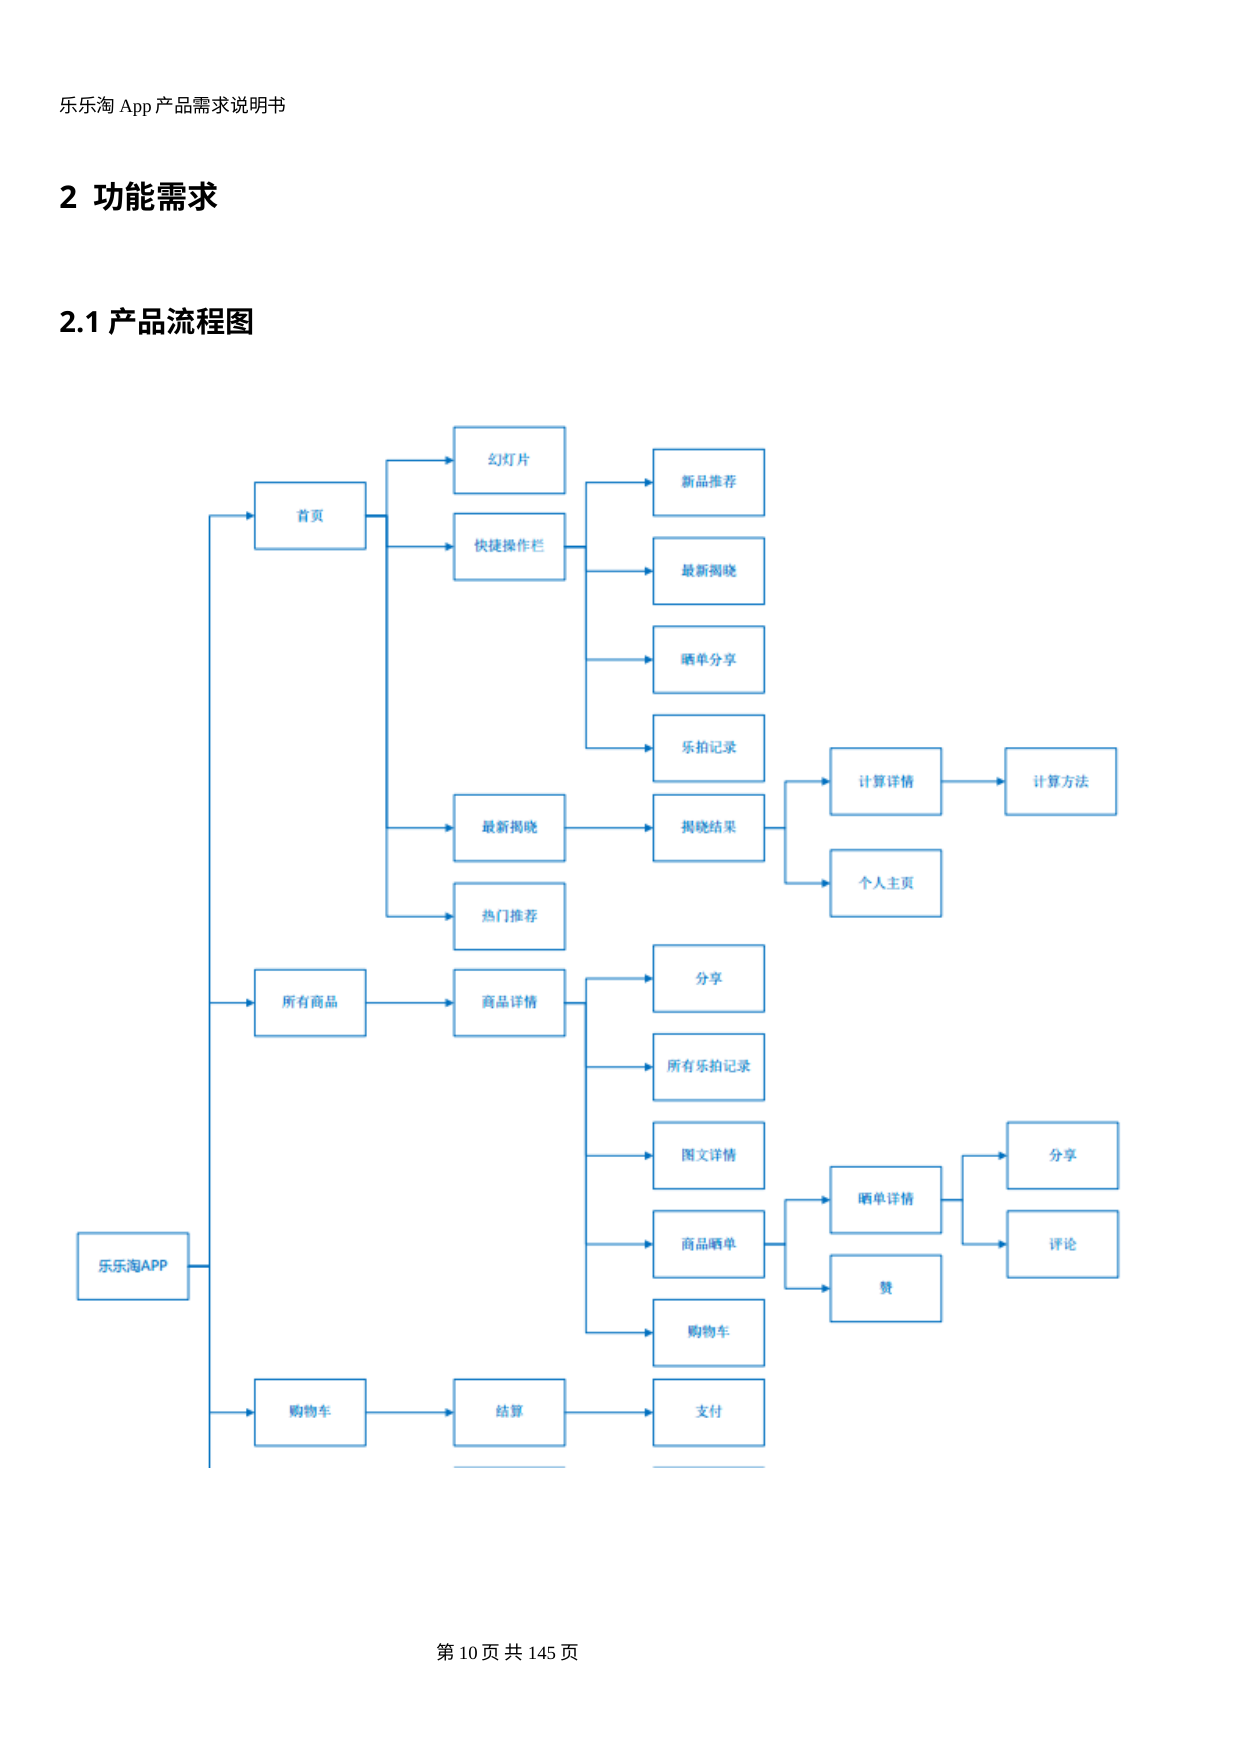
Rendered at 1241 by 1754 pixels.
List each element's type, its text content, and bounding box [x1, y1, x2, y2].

subtitle 2 功能需求 [59, 162, 1181, 227]
subtitle 2.1 产品流程图 [59, 287, 1181, 352]
picture [59, 410, 1128, 1468]
